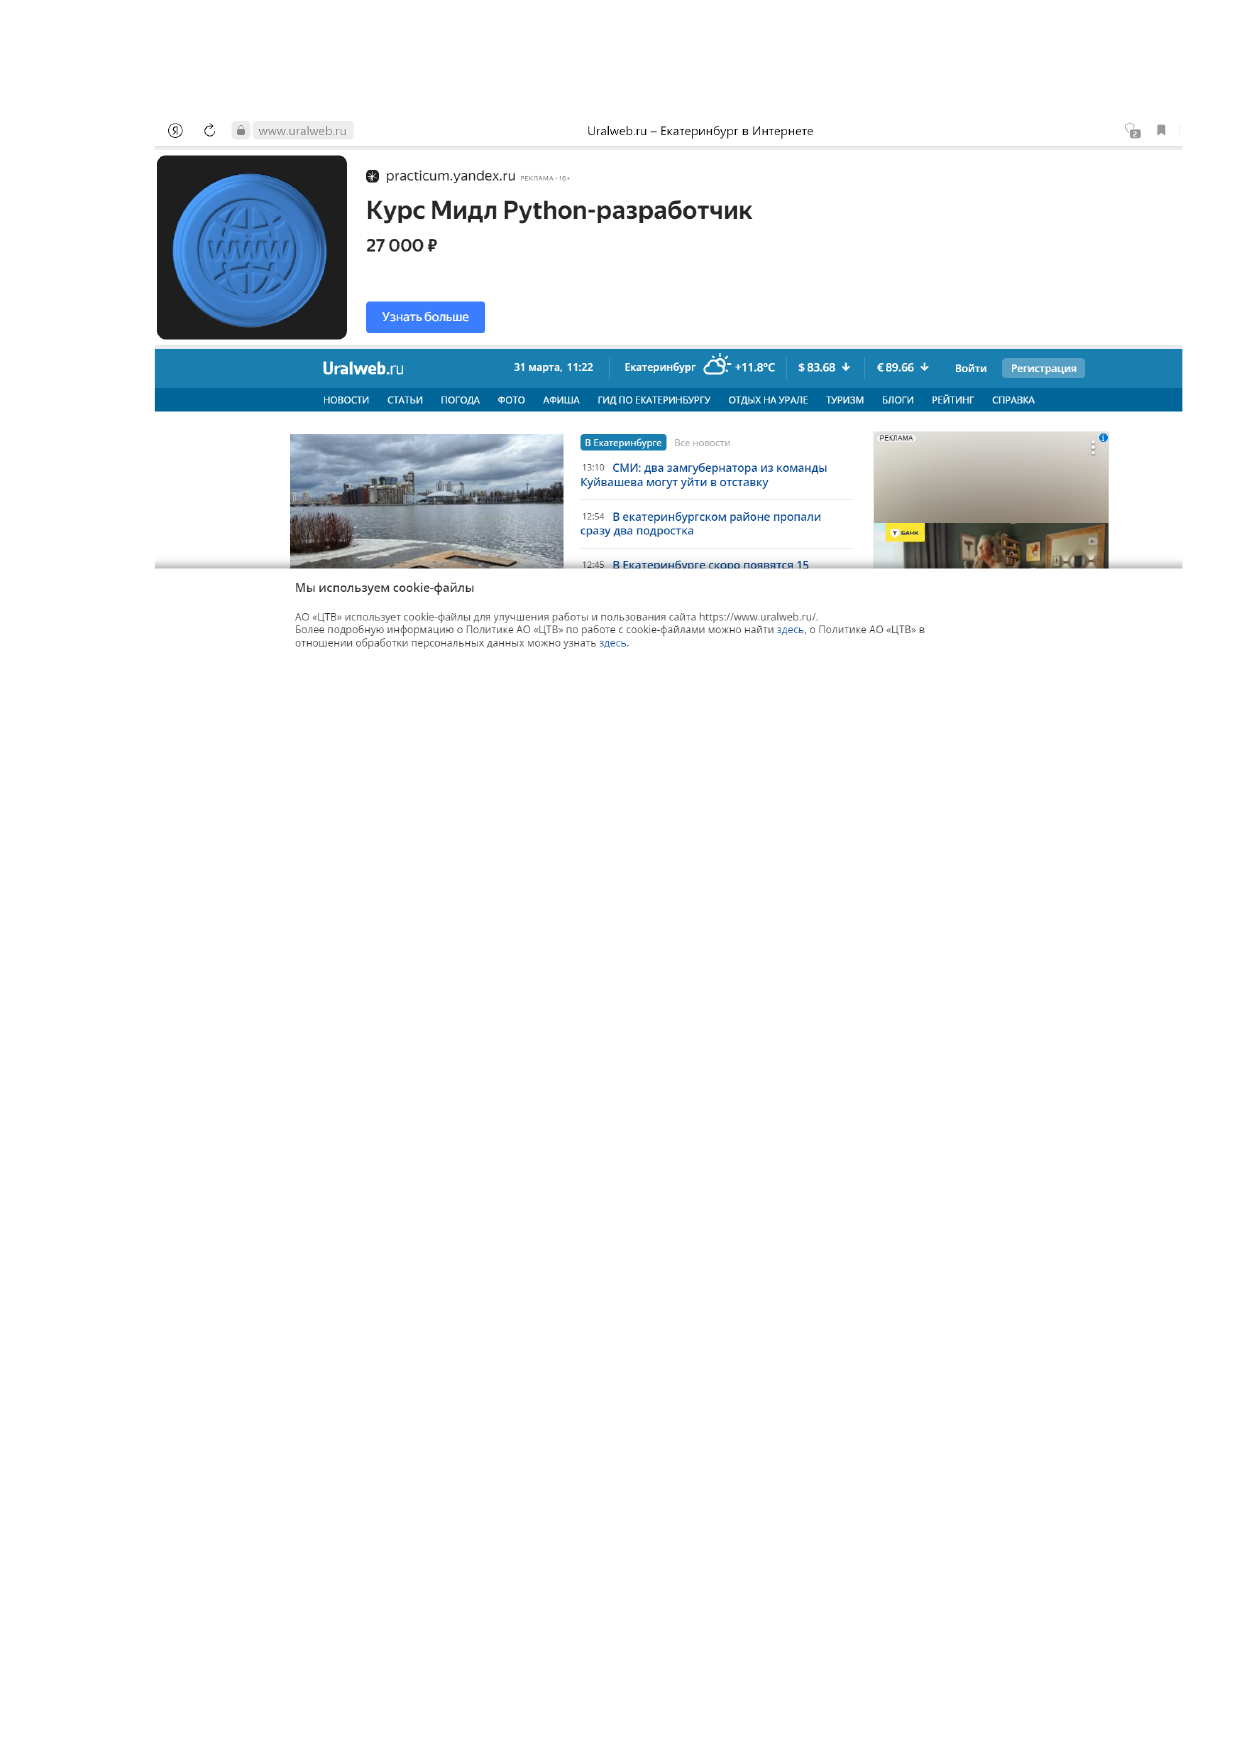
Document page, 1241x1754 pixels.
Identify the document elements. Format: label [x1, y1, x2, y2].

picture [154, 118, 1183, 387]
picture [154, 412, 1183, 653]
picture [556, 397, 565, 403]
